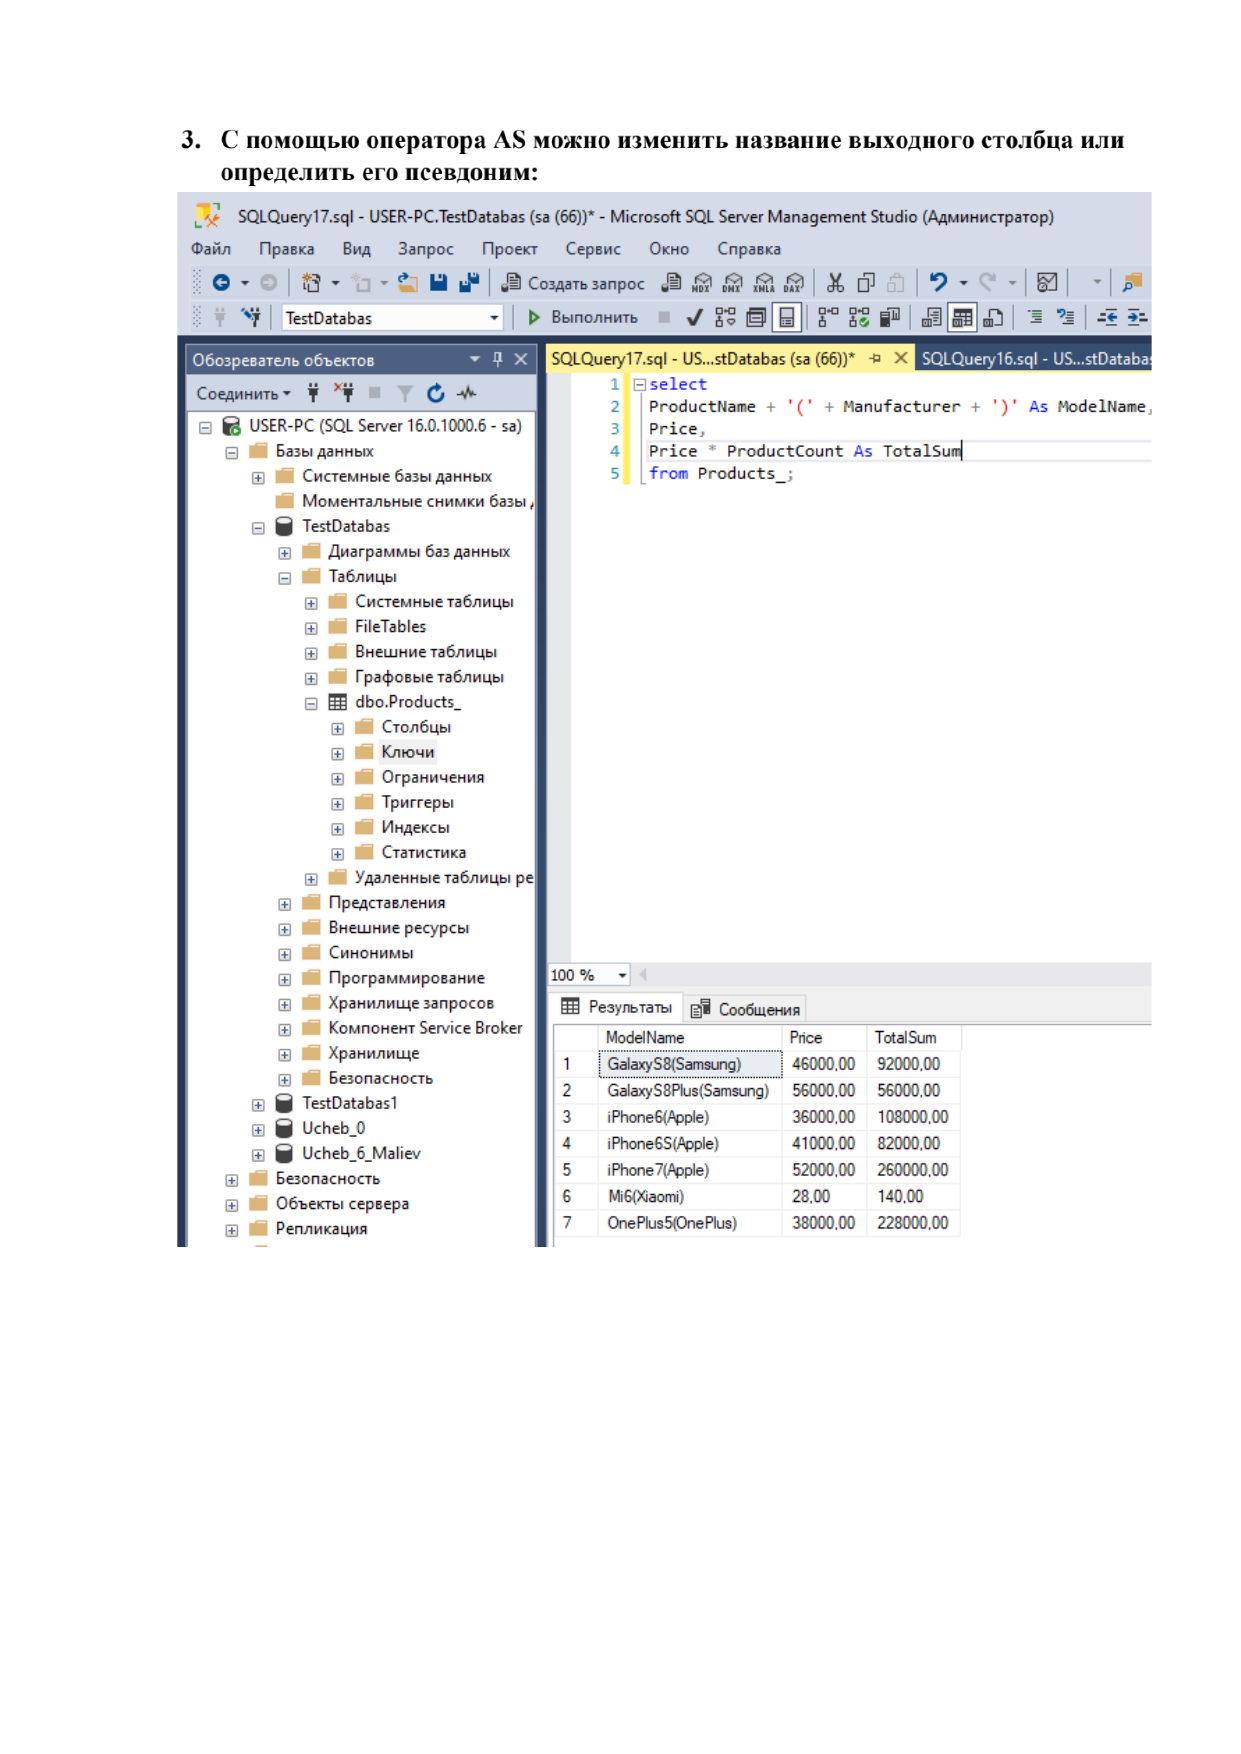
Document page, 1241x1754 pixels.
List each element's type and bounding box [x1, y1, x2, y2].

picture [177, 118, 1152, 191]
picture [177, 192, 1152, 1247]
